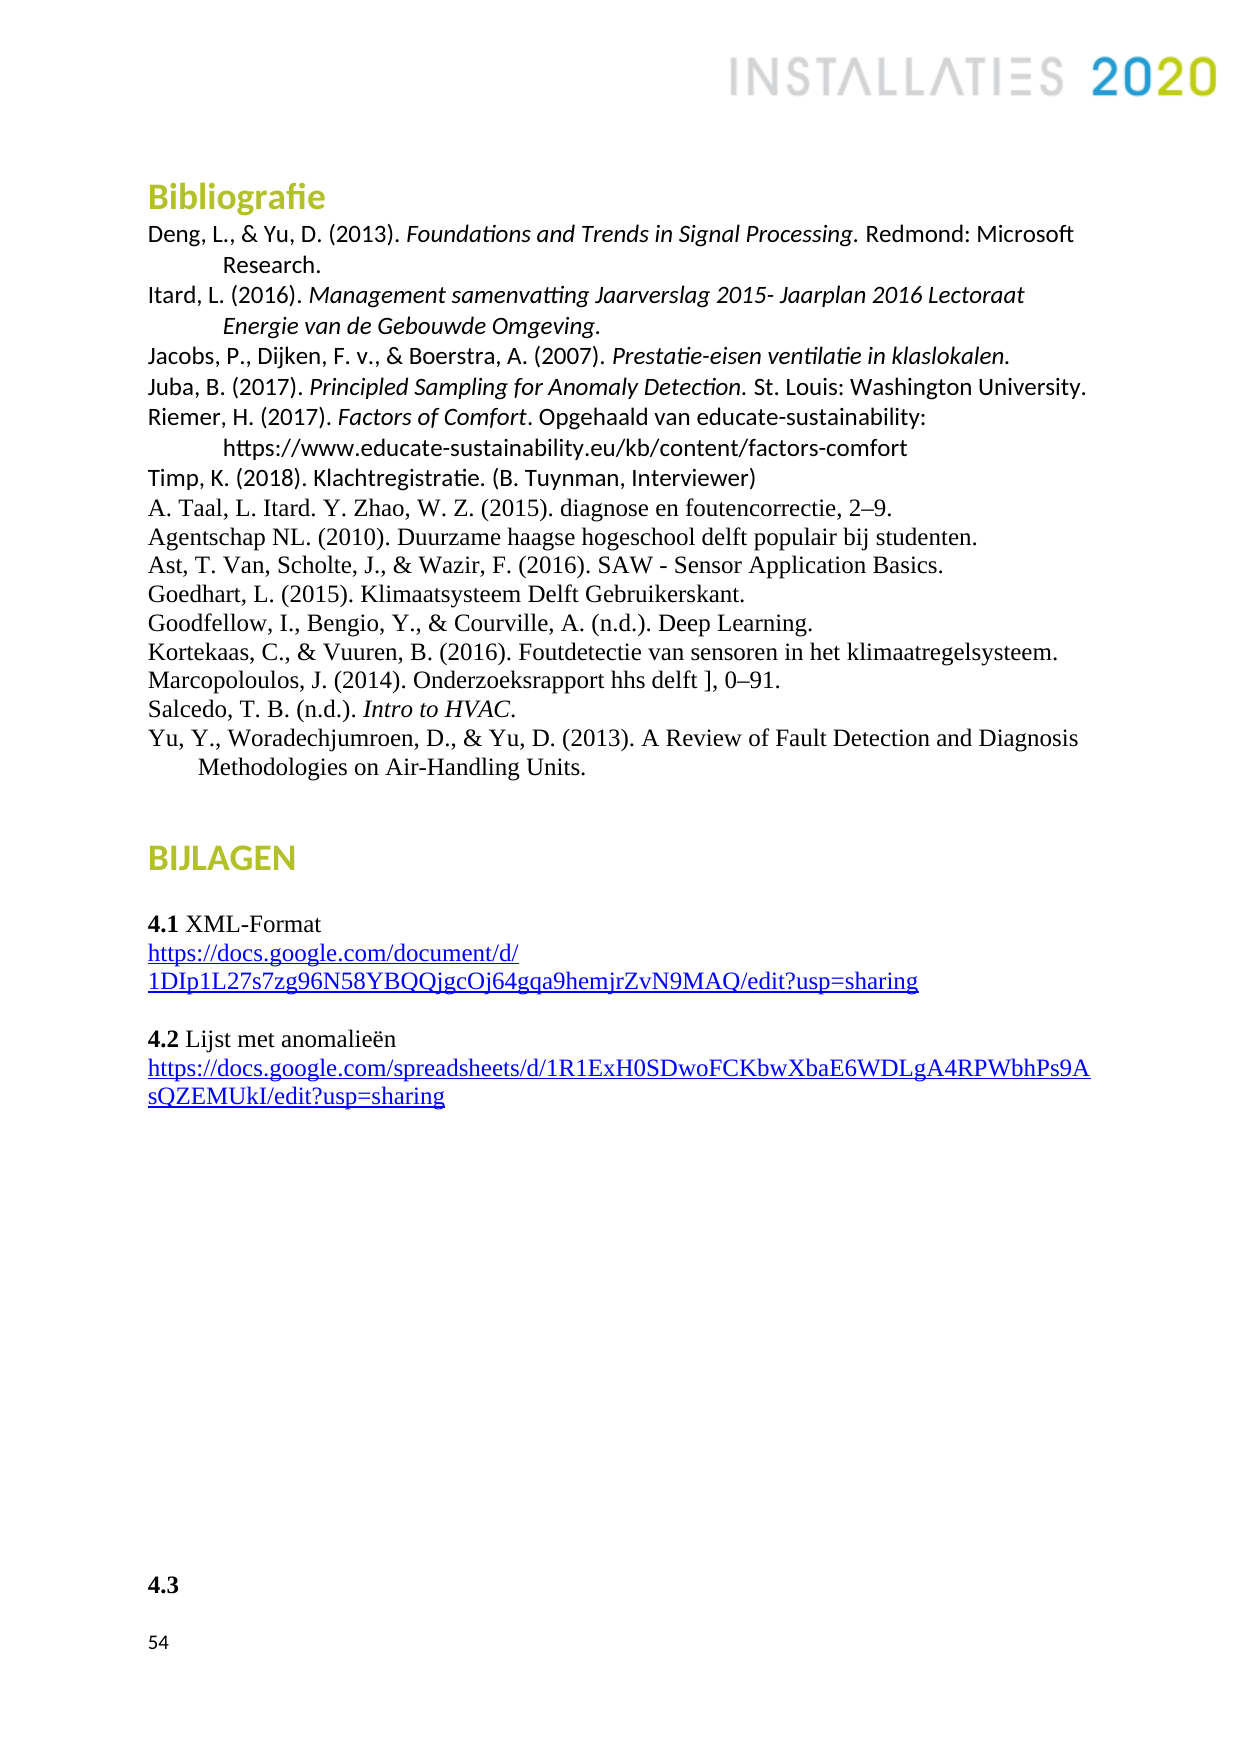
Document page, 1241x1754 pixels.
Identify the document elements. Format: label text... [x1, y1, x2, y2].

text 4.1 XML-Format [148, 909, 1093, 938]
subtitle BIJLAGEN [148, 834, 1093, 880]
text https://docs.google.com/document/d/1DIp1L27s7zg96N58YBQQjgcOj64gqa9hemjrZvN9MAQ/edit?usp=sharing [148, 938, 1093, 995]
text 4.2 Lijst met anomalieën https://docs.google.com/spreadsheets/d/1R1ExH0SDwoFCKbwXbaE6WDLgA4RPWbhPs9AsQZEMUkI/edit?usp=sharing [148, 1024, 1093, 1110]
text 4.3 [148, 1570, 1093, 1599]
picture [728, 54, 1220, 97]
